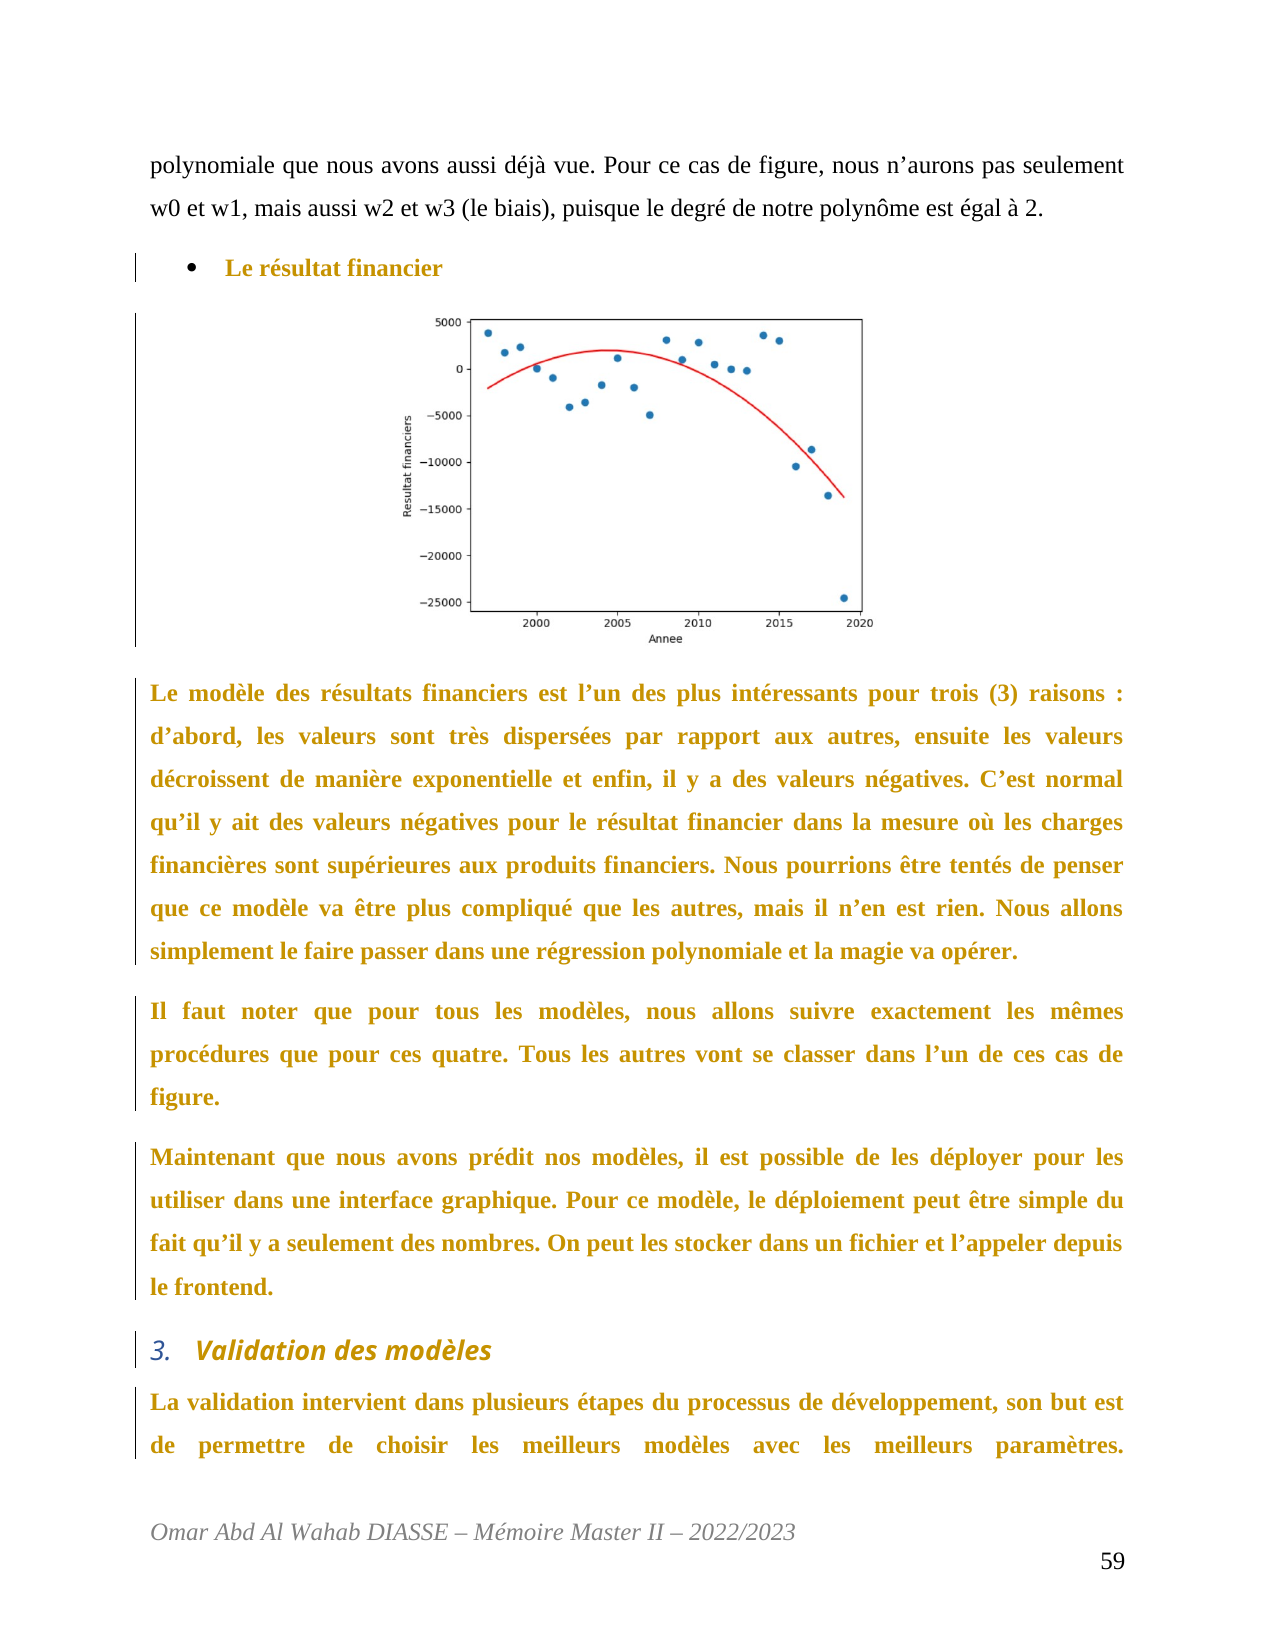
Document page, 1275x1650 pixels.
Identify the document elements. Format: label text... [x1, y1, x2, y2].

text Maintenant que nous avons prédit nos modèles, il est possible de les déployer pour les utiliser dans une interface graphique. Pour ce modèle, le déploiement peut être simple du fait qu’il y a seulement des nombres. On peut les stocker dans un fichier et l’appeler depuis le frontend. [150, 1142, 1125, 1300]
list Le résultat financier [187, 253, 1125, 282]
text Le modèle des résultats financiers est l’un des plus intéressants pour trois (3) raisons : d’abord, les valeurs sont très dispersées par rapport aux autres, ensuite les valeurs décroissent de manière exponentielle et enfin, il y a des valeurs négatives. C’est normal qu’il y ait des valeurs négatives pour le résultat financier dans la mesure où les charges financières sont supérieures aux produits financiers. Nous pourrions être tentés de penser que ce modèle va être plus compliqué que les autres, mais il n’en est rien. Nous allons simplement le faire passer dans une régression polynomiale et la magie va opérer. [150, 678, 1125, 965]
text Il faut noter que pour tous les modèles, nous allons suivre exactement les mêmes procédures que pour ces quatre. Tous les autres vont se classer dans l’un de ces cas de figure. [150, 996, 1125, 1111]
subtitle Validation des modèles [150, 1331, 1125, 1368]
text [150, 150, 1125, 222]
picture [397, 312, 878, 647]
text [150, 1387, 1125, 1458]
